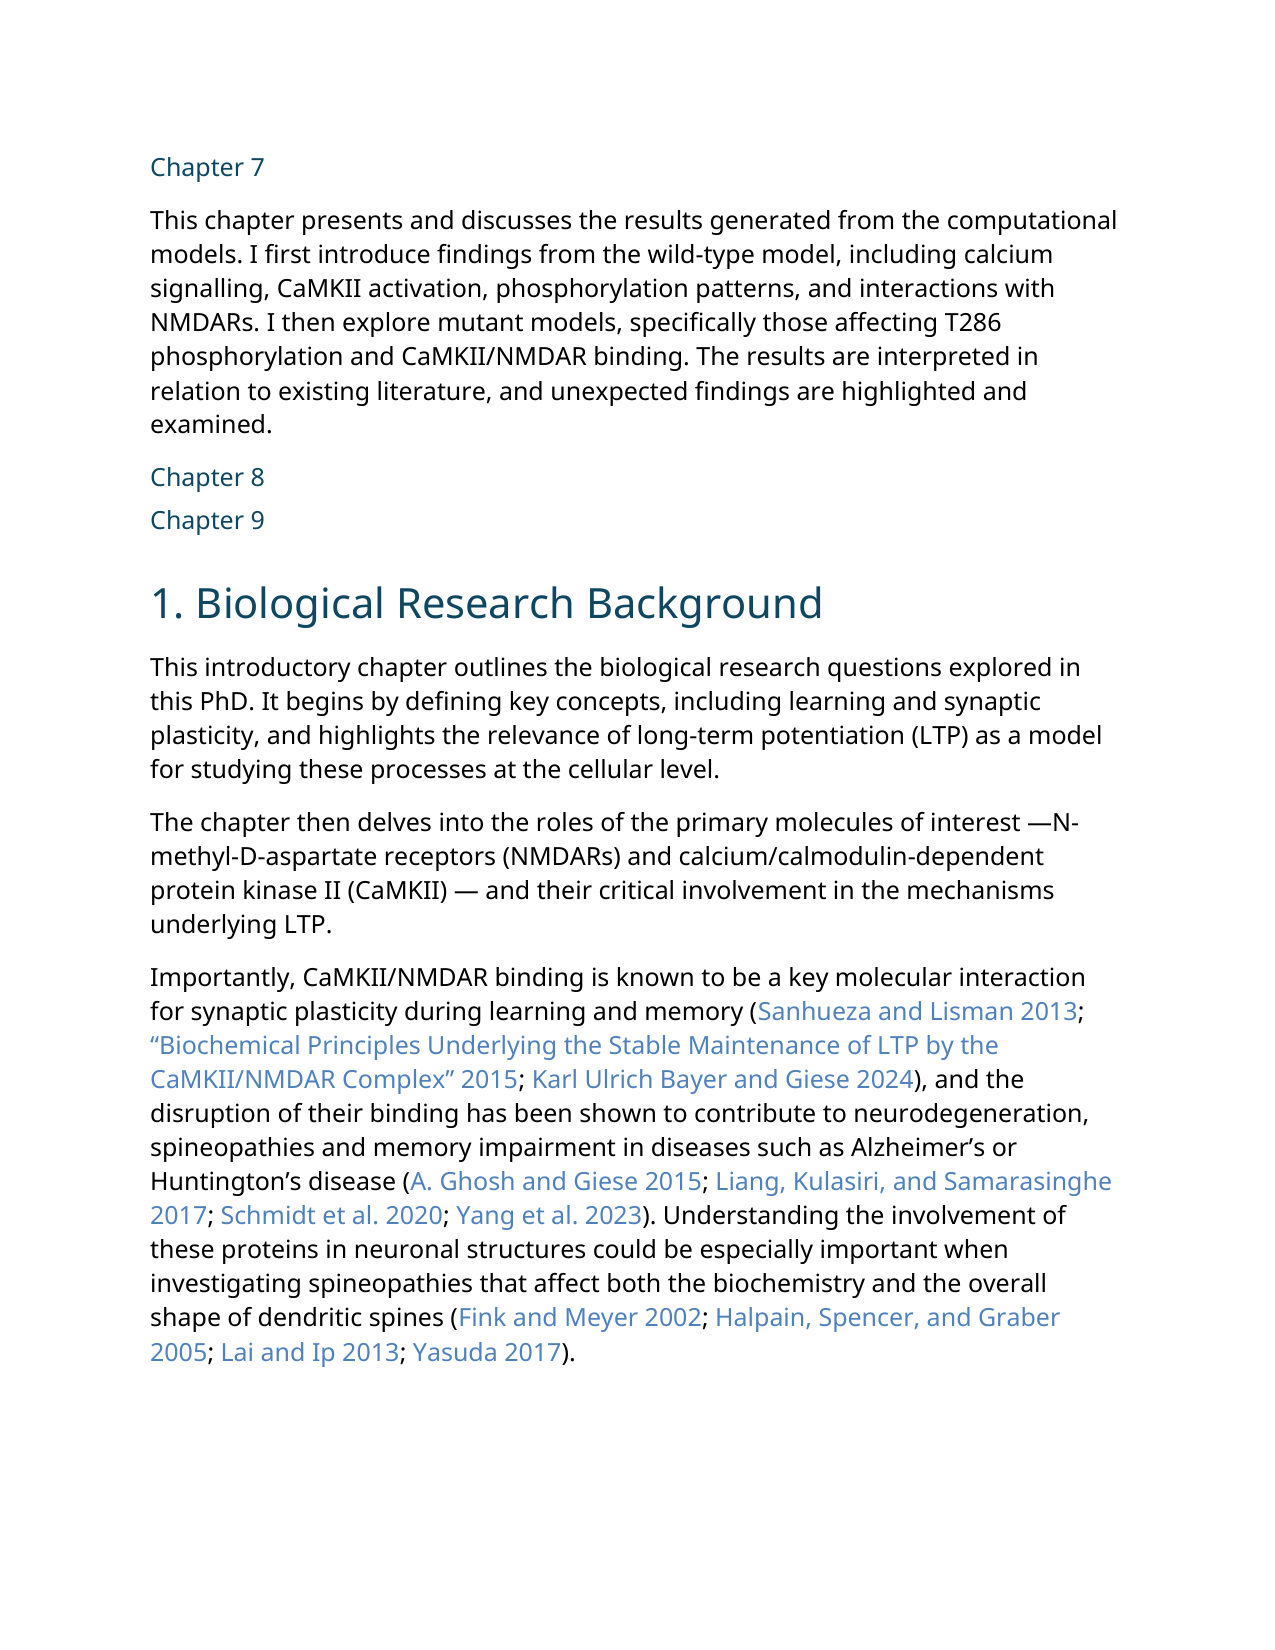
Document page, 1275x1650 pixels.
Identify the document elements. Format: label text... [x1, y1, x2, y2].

subtitle Chapter 7 [150, 150, 1125, 184]
text The chapter then delves into the roles of the primary molecules of interest —N-methyl-D-aspartate receptors (NMDARs) and calcium/calmodulin-dependent protein kinase II (CaMKII) — and their critical involvement in the mechanisms underlying LTP. [150, 804, 1125, 941]
subtitle 1. Biological Research Background [150, 574, 1125, 631]
text Importantly, CaMKII/NMDAR binding is known to be a key molecular interaction for synaptic plasticity during learning and memory (Sanhueza and Lisman 2013; “Biochemical Principles Underlying the Stable Maintenance of LTP by the CaMKII/NMDAR Complex” 2015; Karl Ulrich Bayer and Giese 2024), and the disruption of their binding has been shown to contribute to neurodegeneration, spineopathies and memory impairment in diseases such as Alzheimer’s or Huntington’s disease (A. Ghosh and Giese 2015; Liang, Kulasiri, and Samarasinghe 2017; Schmidt et al. 2020; Yang et al. 2023). Understanding the involvement of these proteins in neuronal structures could be especially important when investigating spineopathies that affect both the biochemistry and the overall shape of dendritic spines (Fink and Meyer 2002; Halpain, Spencer, and Graber 2005; Lai and Ip 2013; Yasuda 2017). [150, 959, 1125, 1368]
subtitle Chapter 8 [150, 460, 1125, 494]
subtitle Chapter 9 [150, 502, 1125, 536]
text This introductory chapter outlines the biological research questions explored in this PhD. It begins by defining key concepts, including learning and synaptic plasticity, and highlights the relevance of long-term potentiation (LTP) as a model for studying these processes at the cellular level. [150, 649, 1125, 786]
text This chapter presents and discusses the results generated from the computational models. I first introduce findings from the wild-type model, including calcium signalling, CaMKII activation, phosphorylation patterns, and interactions with NMDARs. I then explore mutant models, specifically those affecting T286 phosphorylation and CaMKII/NMDAR binding. The results are interpreted in relation to existing literature, and unexpected findings are highlighted and examined. [150, 203, 1125, 441]
